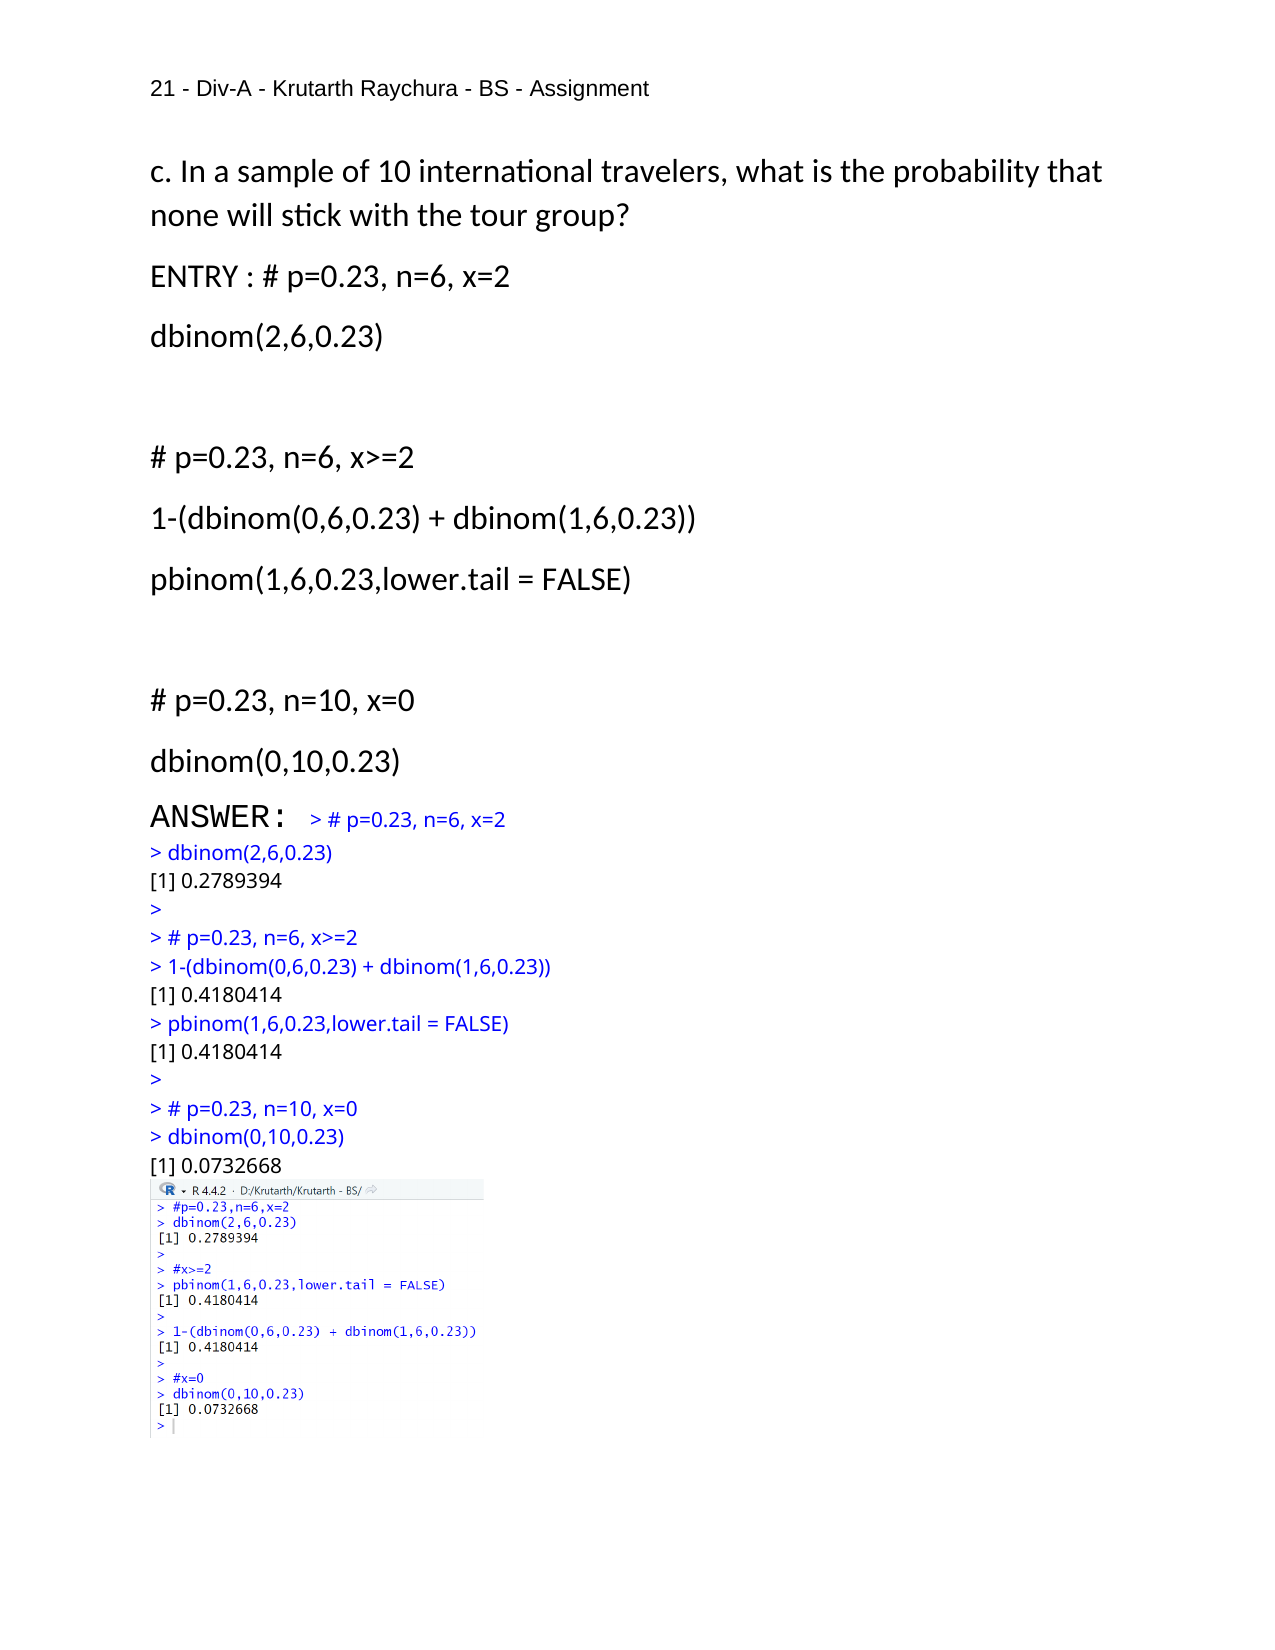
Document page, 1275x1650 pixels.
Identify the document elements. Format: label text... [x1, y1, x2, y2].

text > [150, 895, 1125, 923]
text [1] 0.2789394 [150, 866, 1125, 895]
text > dbinom(2,6,0.23) [150, 838, 1125, 866]
text dbinom(0,10,0.23) [150, 739, 1125, 780]
text dbinom(2,6,0.23) [150, 315, 1125, 356]
text > [150, 1066, 1125, 1094]
text [1] 0.4180414 [150, 980, 1125, 1009]
text > dbinom(0,10,0.23) [150, 1122, 1125, 1151]
text > pbinom(1,6,0.23,lower.tail = FALSE) [150, 1009, 1125, 1037]
text 1-(dbinom(0,6,0.23) + dbinom(1,6,0.23)) [150, 497, 1125, 538]
text > # p=0.23, n=6, x>=2 [150, 923, 1125, 952]
text [1] 0.0732668 [150, 1151, 1125, 1179]
text > # p=0.23, n=10, x=0 [150, 1094, 1125, 1122]
text > 1-(dbinom(0,6,0.23) + dbinom(1,6,0.23)) [150, 952, 1125, 980]
picture [150, 1179, 484, 1438]
text pbinom(1,6,0.23,lower.tail = FALSE) [150, 558, 1125, 598]
text [1] 0.4180414 [150, 1037, 1125, 1066]
text # p=0.23, n=6, x>=2 [150, 436, 1125, 477]
text ANSWER: > # p=0.23, n=6, x=2 [150, 800, 1125, 838]
text ENTRY : # p=0.23, n=6, x=2 [150, 254, 1125, 295]
text c. In a sample of 10 international travelers, what is the probability that none will stick with the tour group? [150, 150, 1125, 235]
text # p=0.23, n=10, x=0 [150, 679, 1125, 720]
